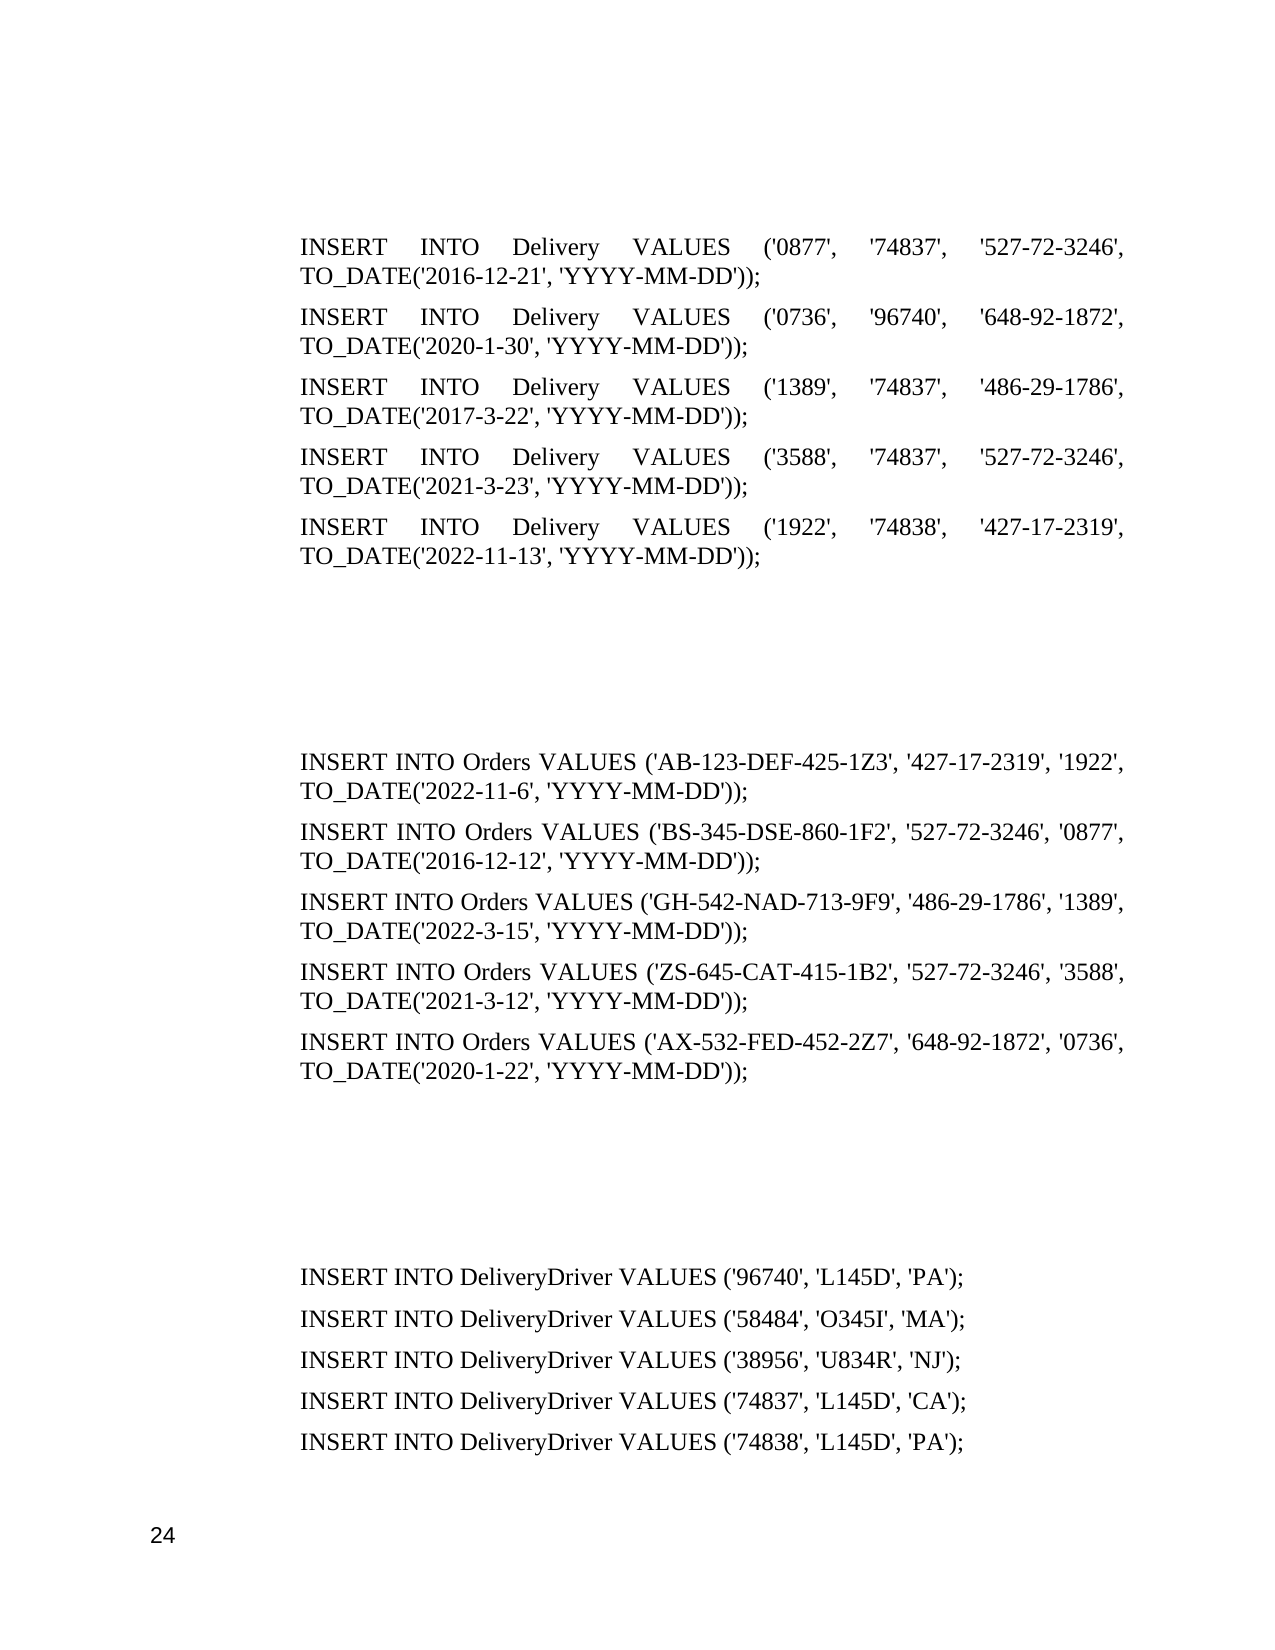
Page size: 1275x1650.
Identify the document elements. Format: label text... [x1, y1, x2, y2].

text INSERT INTO DeliveryDriver VALUES ('74838', 'L145D', 'PA'); [300, 1427, 1125, 1456]
text INSERT INTO Delivery VALUES ('1922', '74838', '427-17-2319', TO_DATE('2022-11-13', 'YYYY-MM-DD')); [300, 512, 1125, 570]
text INSERT INTO DeliveryDriver VALUES ('74837', 'L145D', 'CA'); [300, 1386, 1125, 1415]
text INSERT INTO Orders VALUES ('AX-532-FED-452-2Z7', '648-92-1872', '0736', TO_DATE('2020-1-22', 'YYYY-MM-DD')); [300, 1027, 1125, 1085]
text INSERT INTO Orders VALUES ('ZS-645-CAT-415-1B2', '527-72-3246', '3588', TO_DATE('2021-3-12', 'YYYY-MM-DD')); [300, 957, 1125, 1015]
text INSERT INTO Delivery VALUES ('3588', '74837', '527-72-3246', TO_DATE('2021-3-23', 'YYYY-MM-DD')); [300, 442, 1125, 500]
text INSERT INTO Orders VALUES ('AB-123-DEF-425-1Z3', '427-17-2319', '1922', TO_DATE('2022-11-6', 'YYYY-MM-DD')); [300, 747, 1125, 805]
text INSERT INTO Delivery VALUES ('0736', '96740', '648-92-1872', TO_DATE('2020-1-30', 'YYYY-MM-DD')); [300, 302, 1125, 360]
text INSERT INTO Orders VALUES ('BS-345-DSE-860-1F2', '527-72-3246', '0877', TO_DATE('2016-12-12', 'YYYY-MM-DD')); [300, 817, 1125, 875]
text INSERT INTO DeliveryDriver VALUES ('38956', 'U834R', 'NJ'); [300, 1345, 1125, 1374]
text INSERT INTO Delivery VALUES ('1389', '74837', '486-29-1786', TO_DATE('2017-3-22', 'YYYY-MM-DD')); [300, 372, 1125, 430]
text INSERT INTO Delivery VALUES ('0877', '74837', '527-72-3246', TO_DATE('2016-12-21', 'YYYY-MM-DD')); [300, 232, 1125, 290]
text INSERT INTO Orders VALUES ('GH-542-NAD-713-9F9', '486-29-1786', '1389', TO_DATE('2022-3-15', 'YYYY-MM-DD')); [300, 887, 1125, 945]
text INSERT INTO DeliveryDriver VALUES ('58484', 'O345I', 'MA'); [300, 1304, 1125, 1332]
text INSERT INTO DeliveryDriver VALUES ('96740', 'L145D', 'PA'); [300, 1262, 1125, 1291]
